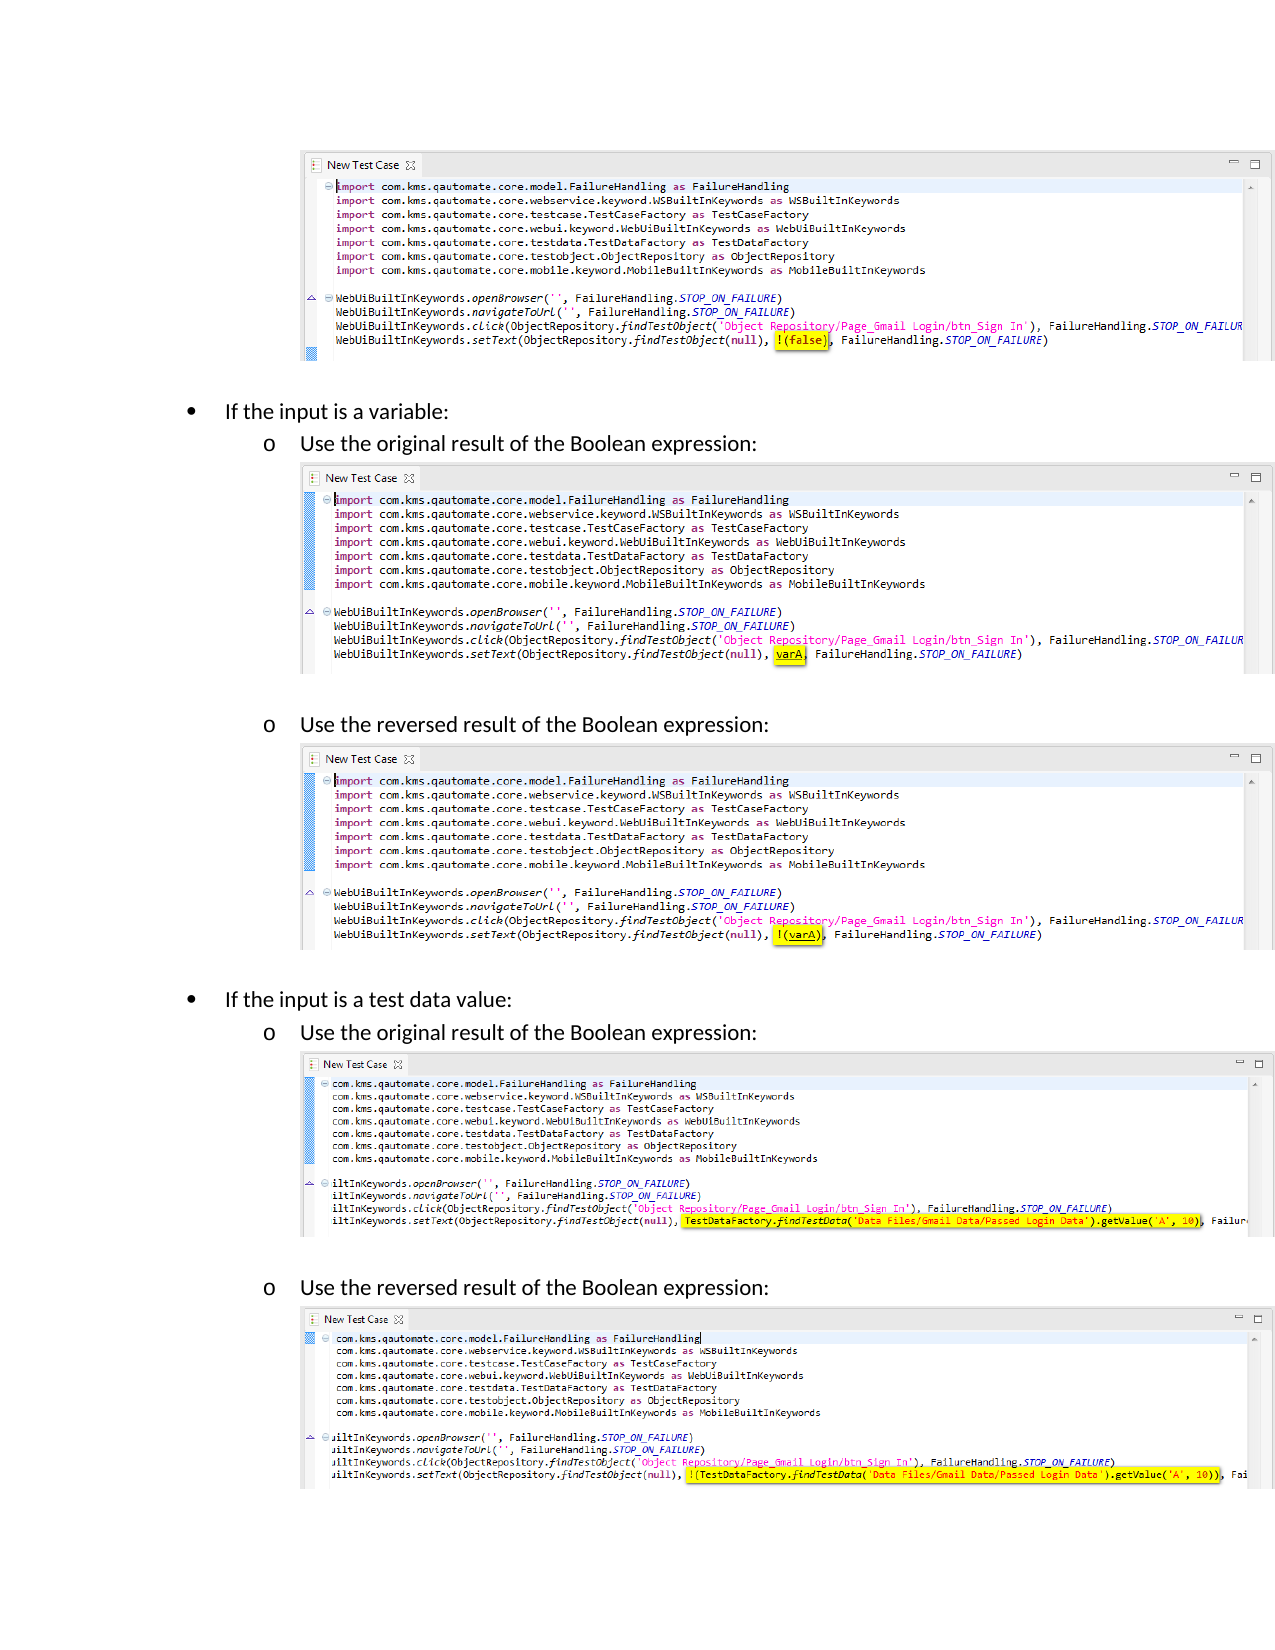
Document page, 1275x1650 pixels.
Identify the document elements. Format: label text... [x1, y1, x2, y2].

list Use the original result of the Boolean expression: [262, 1018, 1125, 1047]
picture [300, 462, 1275, 674]
picture [300, 1306, 1275, 1489]
list Use the reversed result of the Boolean expression: [262, 710, 1125, 739]
list Use the original result of the Boolean expression: [262, 429, 1125, 458]
list If the input is a test data value: [187, 986, 1125, 1014]
list If the input is a variable: [187, 397, 1125, 425]
list Use the reversed result of the Boolean expression: [262, 1273, 1125, 1302]
picture [300, 150, 1275, 361]
picture [300, 1051, 1275, 1237]
picture [300, 743, 1275, 950]
